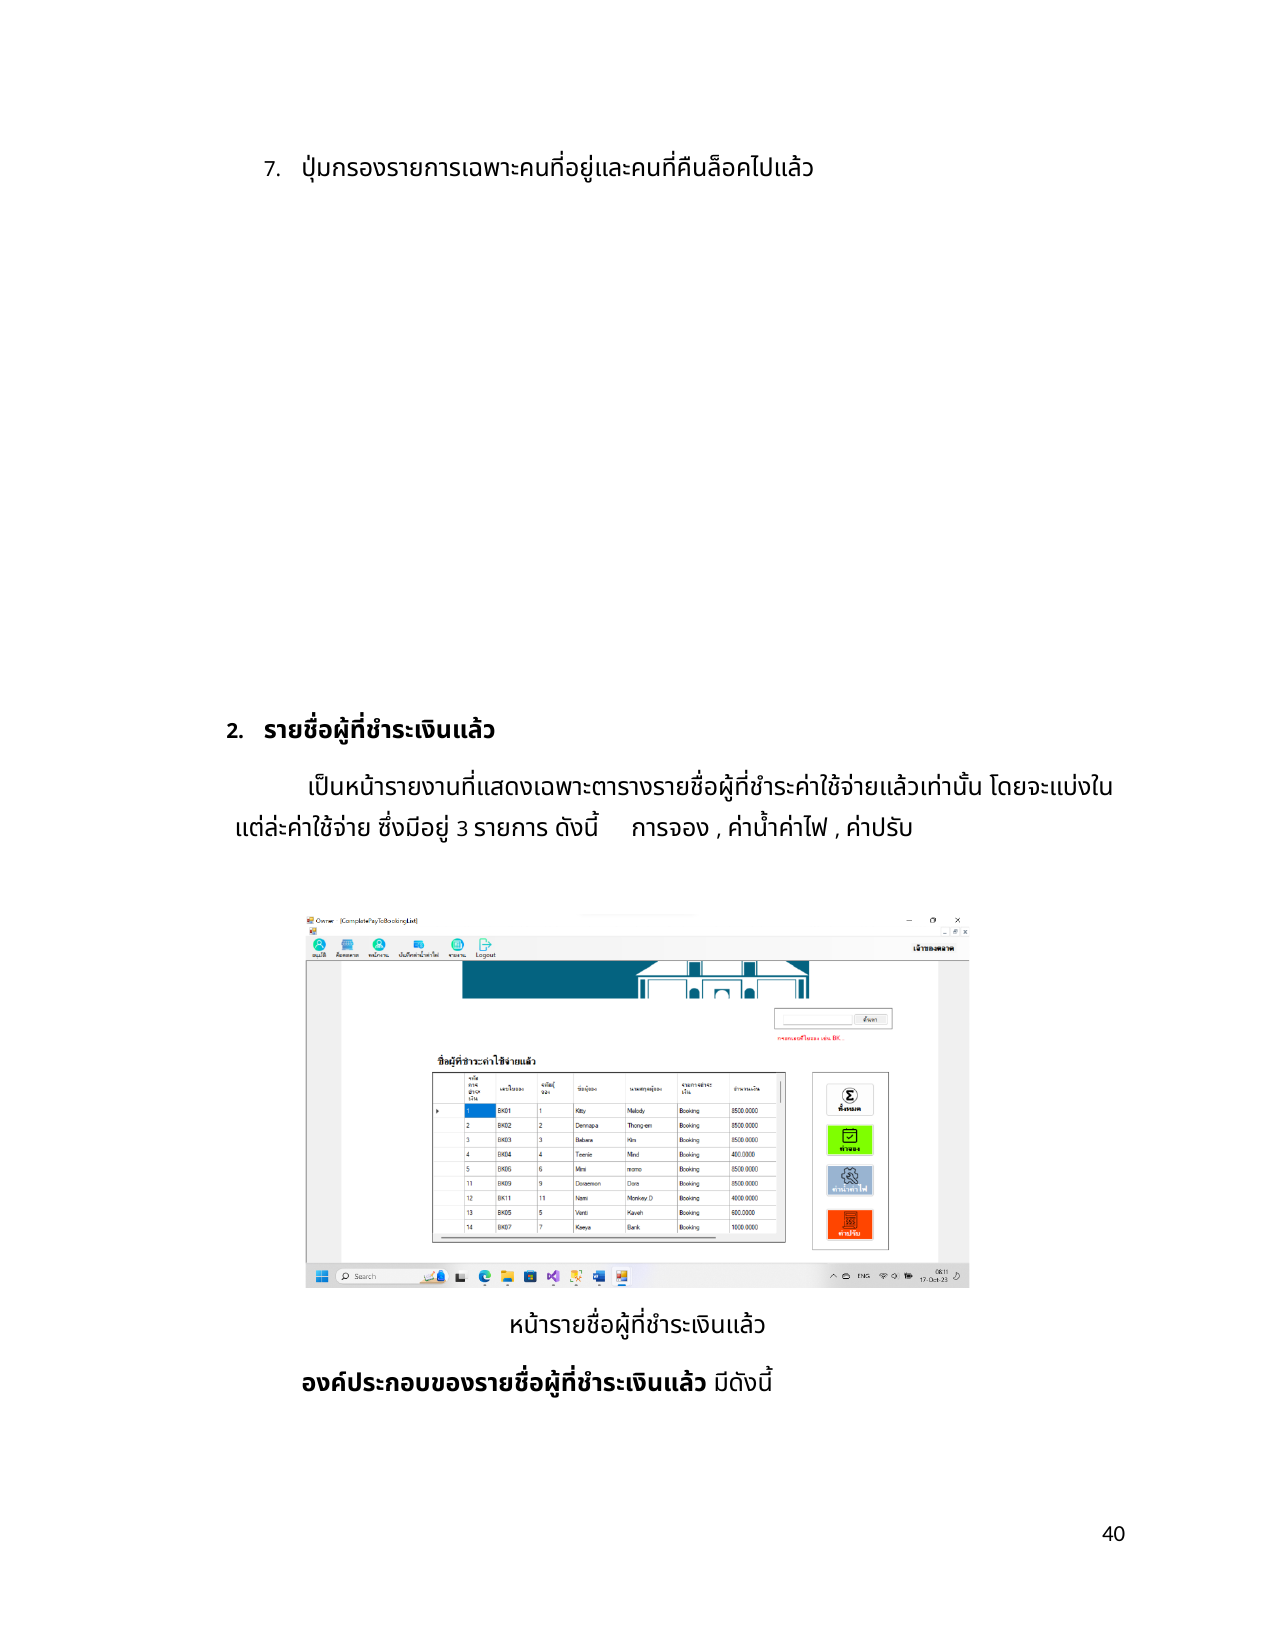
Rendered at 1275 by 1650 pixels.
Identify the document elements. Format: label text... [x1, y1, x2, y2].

text หน้ารายชื่อผู้ที่ชำระเงินแล้ว [150, 1307, 1125, 1345]
list องค์ประกอบของรายชื่อผู้ที่ชำระเงินแล้ว มีดังนี้ [263, 1364, 1125, 1402]
text เป็นหน้ารายงานที่แสดงเฉพาะตารางรายชื่อผู้ที่ชำระค่าใช้จ่ายแล้วเท่านั้น โดยจะแบ่งในแต่ล่ะค่าใช้จ่าย ซึ่งมีอยู่ 3 รายการ ดังนี้ การจอง , ค่าน้ำค่าไฟ , ค่าปรับ [150, 769, 1125, 848]
list ปุ่มกรองรายการเฉพาะคนที่อยู่และคนที่คืนล็อคไปแล้ว [263, 150, 1125, 188]
list รายชื่อผู้ที่ชำระเงินแล้ว [226, 711, 1125, 749]
picture [305, 914, 970, 1288]
